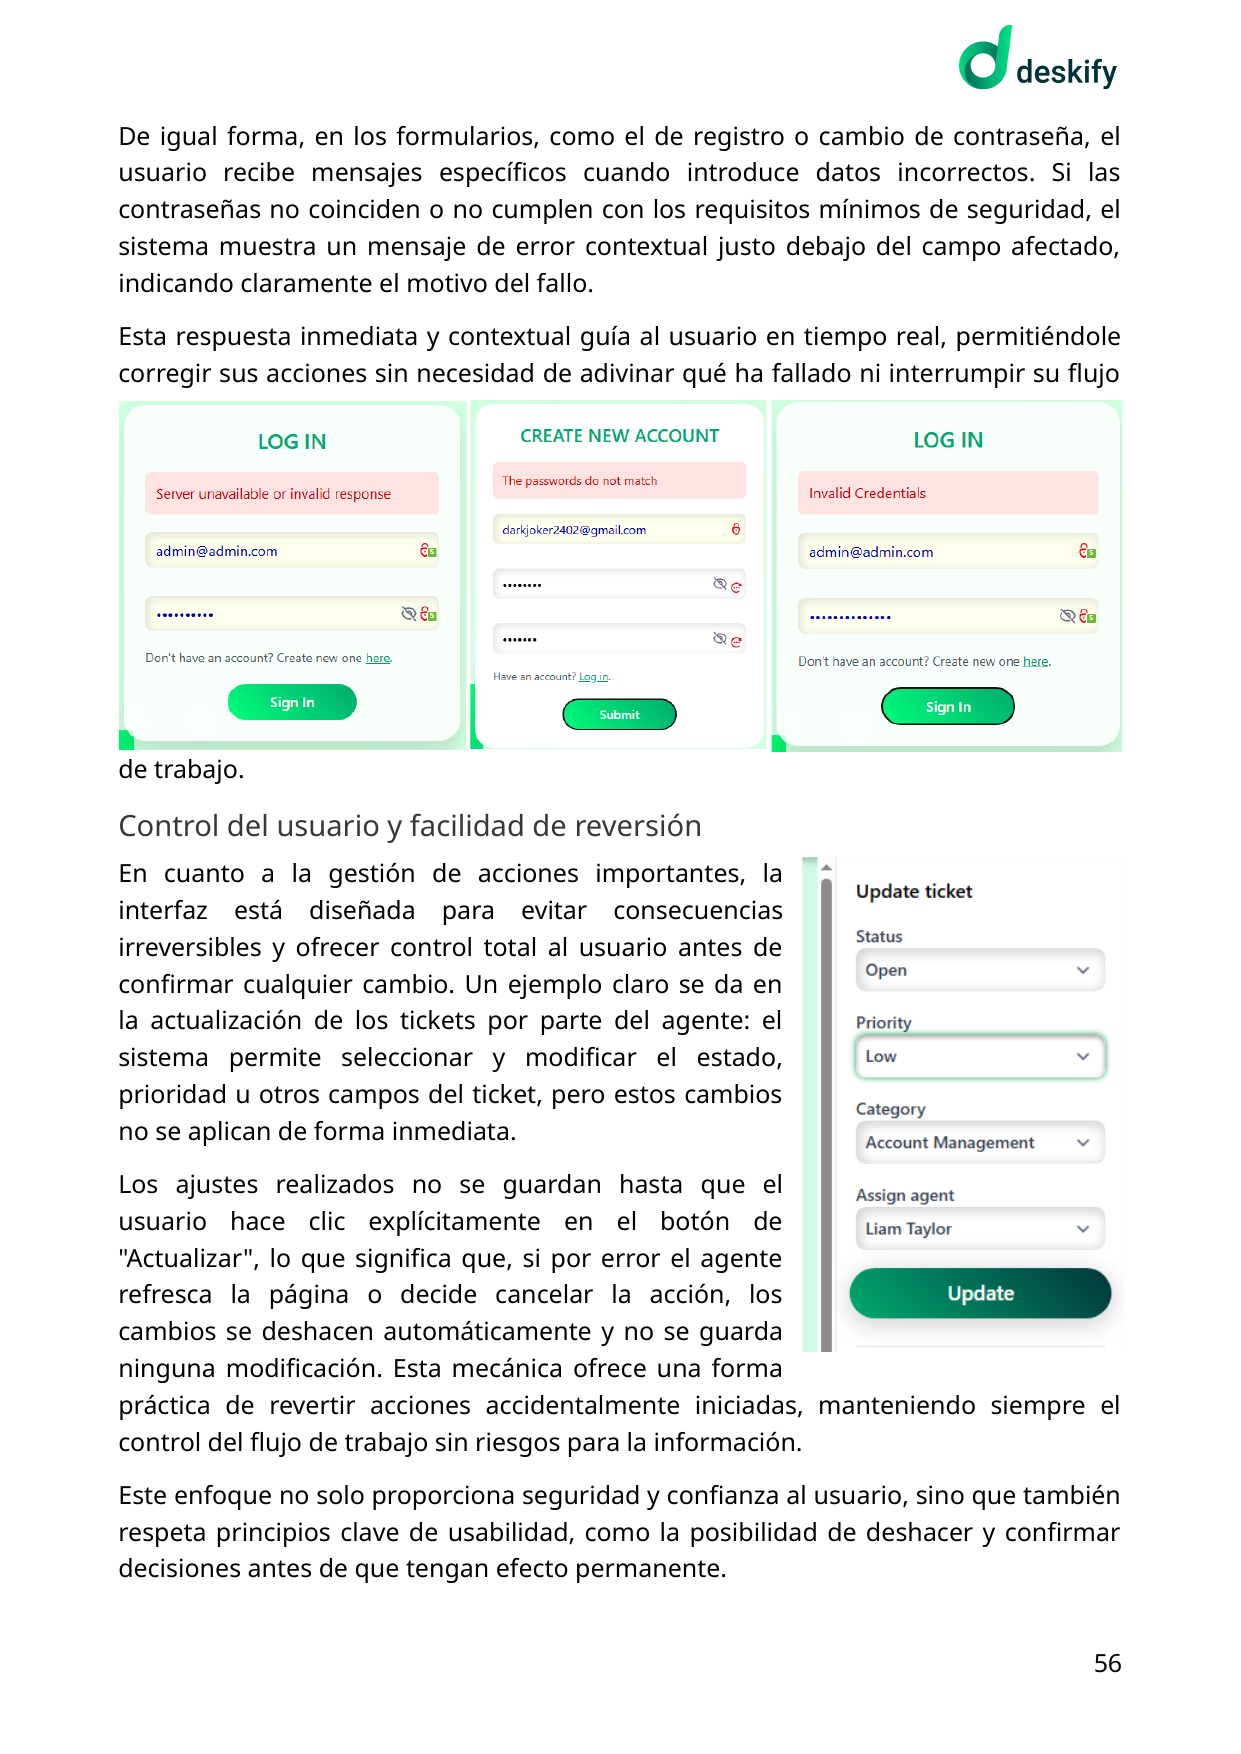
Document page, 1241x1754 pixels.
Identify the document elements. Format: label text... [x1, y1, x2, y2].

picture [470, 400, 767, 749]
picture [771, 400, 1123, 752]
picture [953, 22, 1127, 92]
picture [802, 857, 1127, 1352]
text De igual forma, en los formularios, como el de registro o cambio de contraseña, el usuario recibe mensajes específicos cuando introduce datos incorrectos. Si las contraseñas no coinciden o no cumplen con los requisitos mínimos de seguridad, el sistema muestra un mensaje de error contextual justo debajo del campo afectado, indicando claramente el motivo del fallo. [118, 118, 1122, 299]
subtitle Control del usuario y facilidad de reversión [118, 805, 1122, 844]
picture [118, 401, 467, 750]
text Este enfoque no solo proporciona seguridad y confianza al usuario, sino que también respeta principios clave de usabilidad, como la posibilidad de deshacer y confirmar decisiones antes de que tengan efecto permanente. [118, 1478, 1122, 1585]
text En cuanto a la gestión de acciones importantes, la interfaz está diseñada para evitar consecuencias irreversibles y ofrecer control total al usuario antes de confirmar cualquier cambio. Un ejemplo claro se da en la actualización de los tickets por parte del agente: el sistema permite seleccionar y modificar el estado, prioridad u otros campos del ticket, pero estos cambios no se aplican de forma inmediata. [118, 856, 1122, 1147]
text Los ajustes realizados no se guardan hasta que el usuario hace clic explícitamente en el botón de "Actualizar", lo que significa que, si por error el agente refresca la página o decide cancelar la acción, los cambios se deshacen automáticamente y no se guarda ninguna modificación. Esta mecánica ofrece una forma práctica de revertir acciones accidentalmente iniciadas, manteniendo siempre el control del flujo de trabajo sin riesgos para la información. [118, 1167, 1122, 1458]
